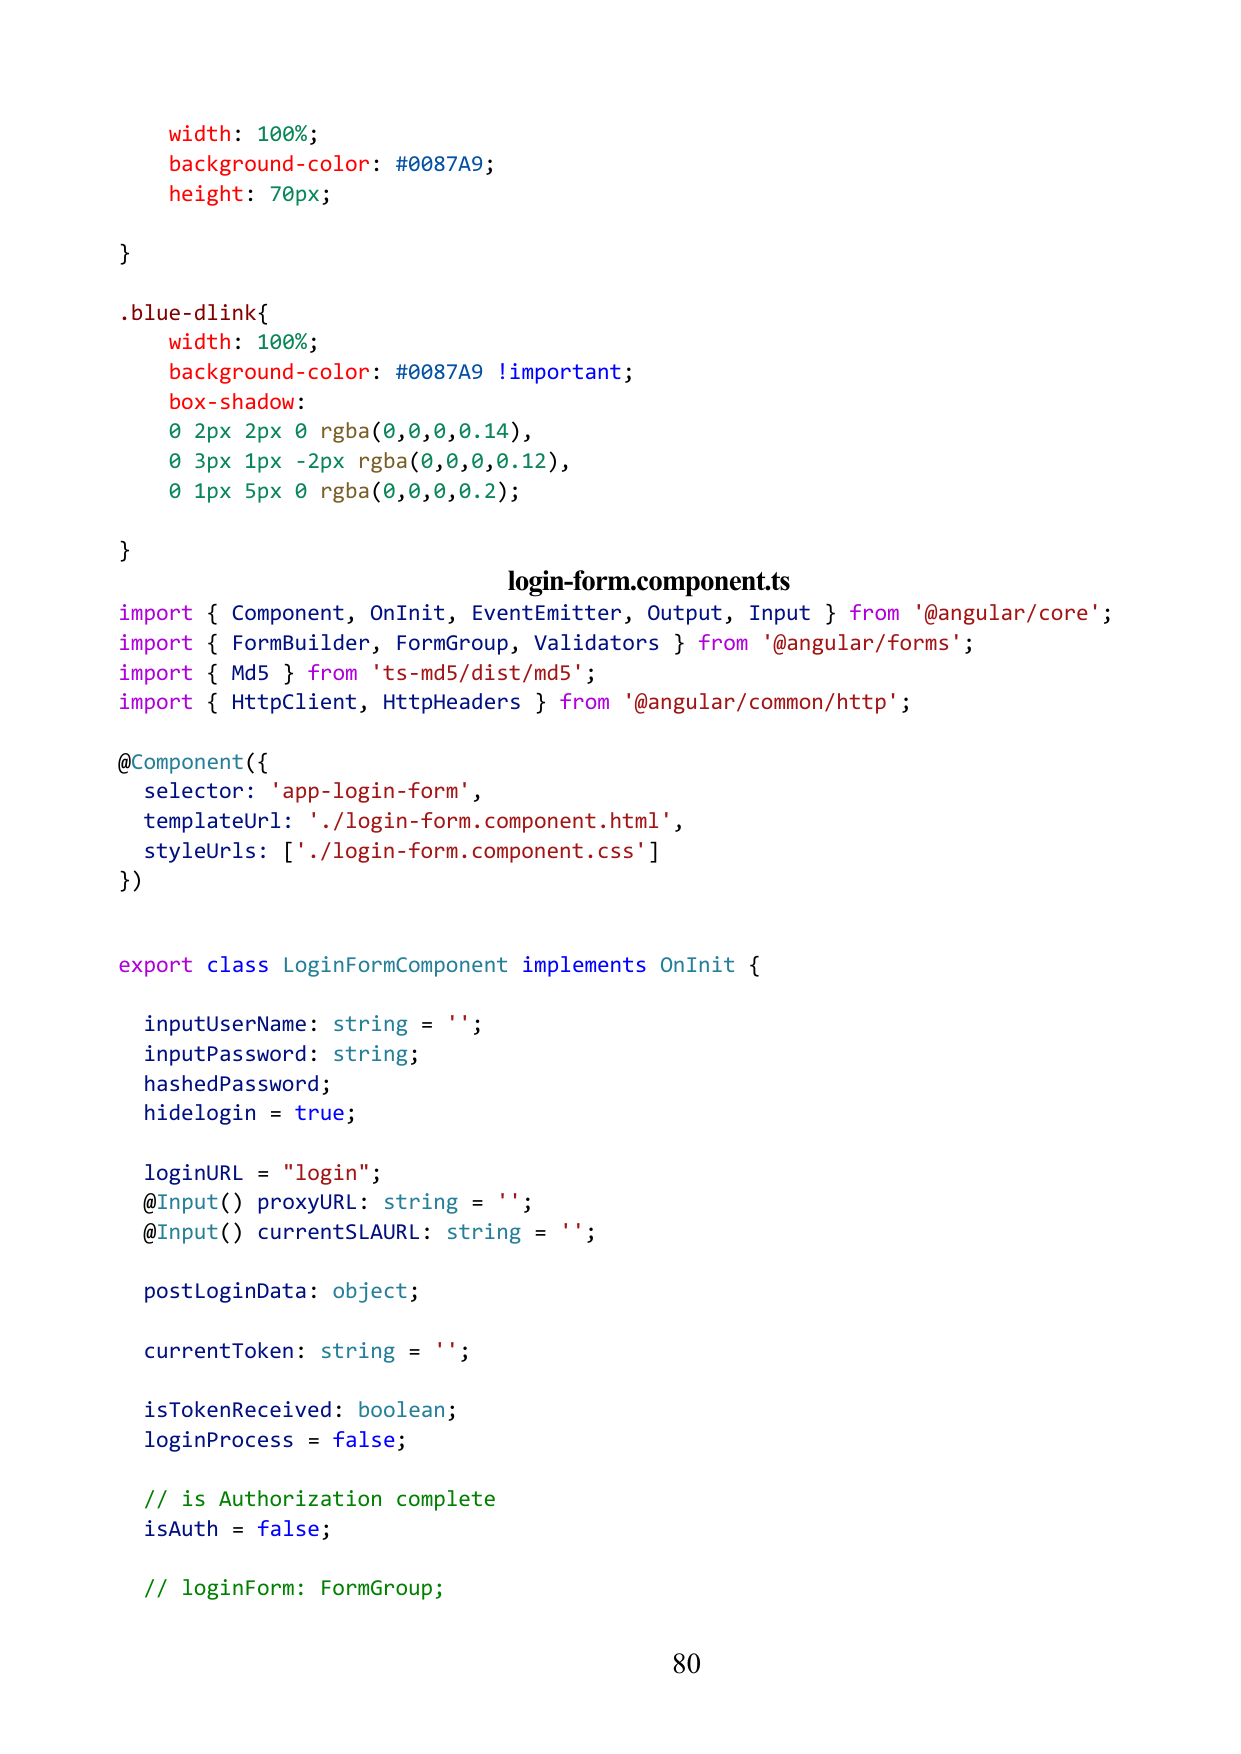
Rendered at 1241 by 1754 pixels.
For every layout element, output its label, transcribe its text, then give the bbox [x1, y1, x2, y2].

title login-form.component.ts [118, 563, 1181, 597]
text background-color: #0087A9; [118, 148, 1181, 177]
text inputUserName: string = ''; [118, 1008, 1181, 1038]
text width: 100%; [118, 326, 1181, 356]
text 0 1px 5px 0 rgba(0,0,0,0.2); [118, 474, 1181, 504]
text inputPassword: string; [118, 1038, 1181, 1067]
text import { Component, OnInit, EventEmitter, Output, Input } from '@angular/core'; [118, 597, 1181, 627]
text } [118, 237, 1181, 267]
text import { FormBuilder, FormGroup, Validators } from '@angular/forms'; [118, 627, 1181, 656]
text .blue-dlink{ [118, 296, 1181, 326]
text styleUrls: ['./login-form.component.css'] [118, 834, 1181, 864]
text loginProcess = false; [118, 1423, 1181, 1453]
text hashedPassword; [118, 1067, 1181, 1097]
text box-shadow: [118, 385, 1181, 415]
text import { HttpClient, HttpHeaders } from '@angular/common/http'; [118, 686, 1181, 716]
text @Component({ [118, 745, 1181, 775]
text height: 70px; [118, 177, 1181, 207]
text 0 2px 2px 0 rgba(0,0,0,0.14), [118, 415, 1181, 445]
text }) [118, 864, 1181, 894]
text @Input() proxyURL: string = ''; [118, 1186, 1181, 1216]
text @Input() currentSLAURL: string = ''; [118, 1216, 1181, 1245]
text currentToken: string = ''; [118, 1334, 1181, 1364]
text // is Authorization complete [118, 1483, 1181, 1513]
text templateUrl: './login-form.component.html', [118, 805, 1181, 834]
text isTokenReceived: boolean; [118, 1394, 1181, 1423]
text export class LoginFormComponent implements OnInit { [118, 948, 1181, 978]
text selector: 'app-login-form', [118, 775, 1181, 805]
text background-color: #0087A9 !important; [118, 356, 1181, 385]
text // loginForm: FormGroup; [118, 1572, 1181, 1602]
text 0 3px 1px -2px rgba(0,0,0,0.12), [118, 445, 1181, 474]
text hidelogin = true; [118, 1097, 1181, 1127]
text postLoginData: object; [118, 1275, 1181, 1305]
text } [118, 534, 1181, 563]
text loginURL = "login"; [118, 1156, 1181, 1186]
text isAuth = false; [118, 1513, 1181, 1542]
text import { Md5 } from 'ts-md5/dist/md5'; [118, 656, 1181, 686]
text width: 100%; [118, 118, 1181, 148]
